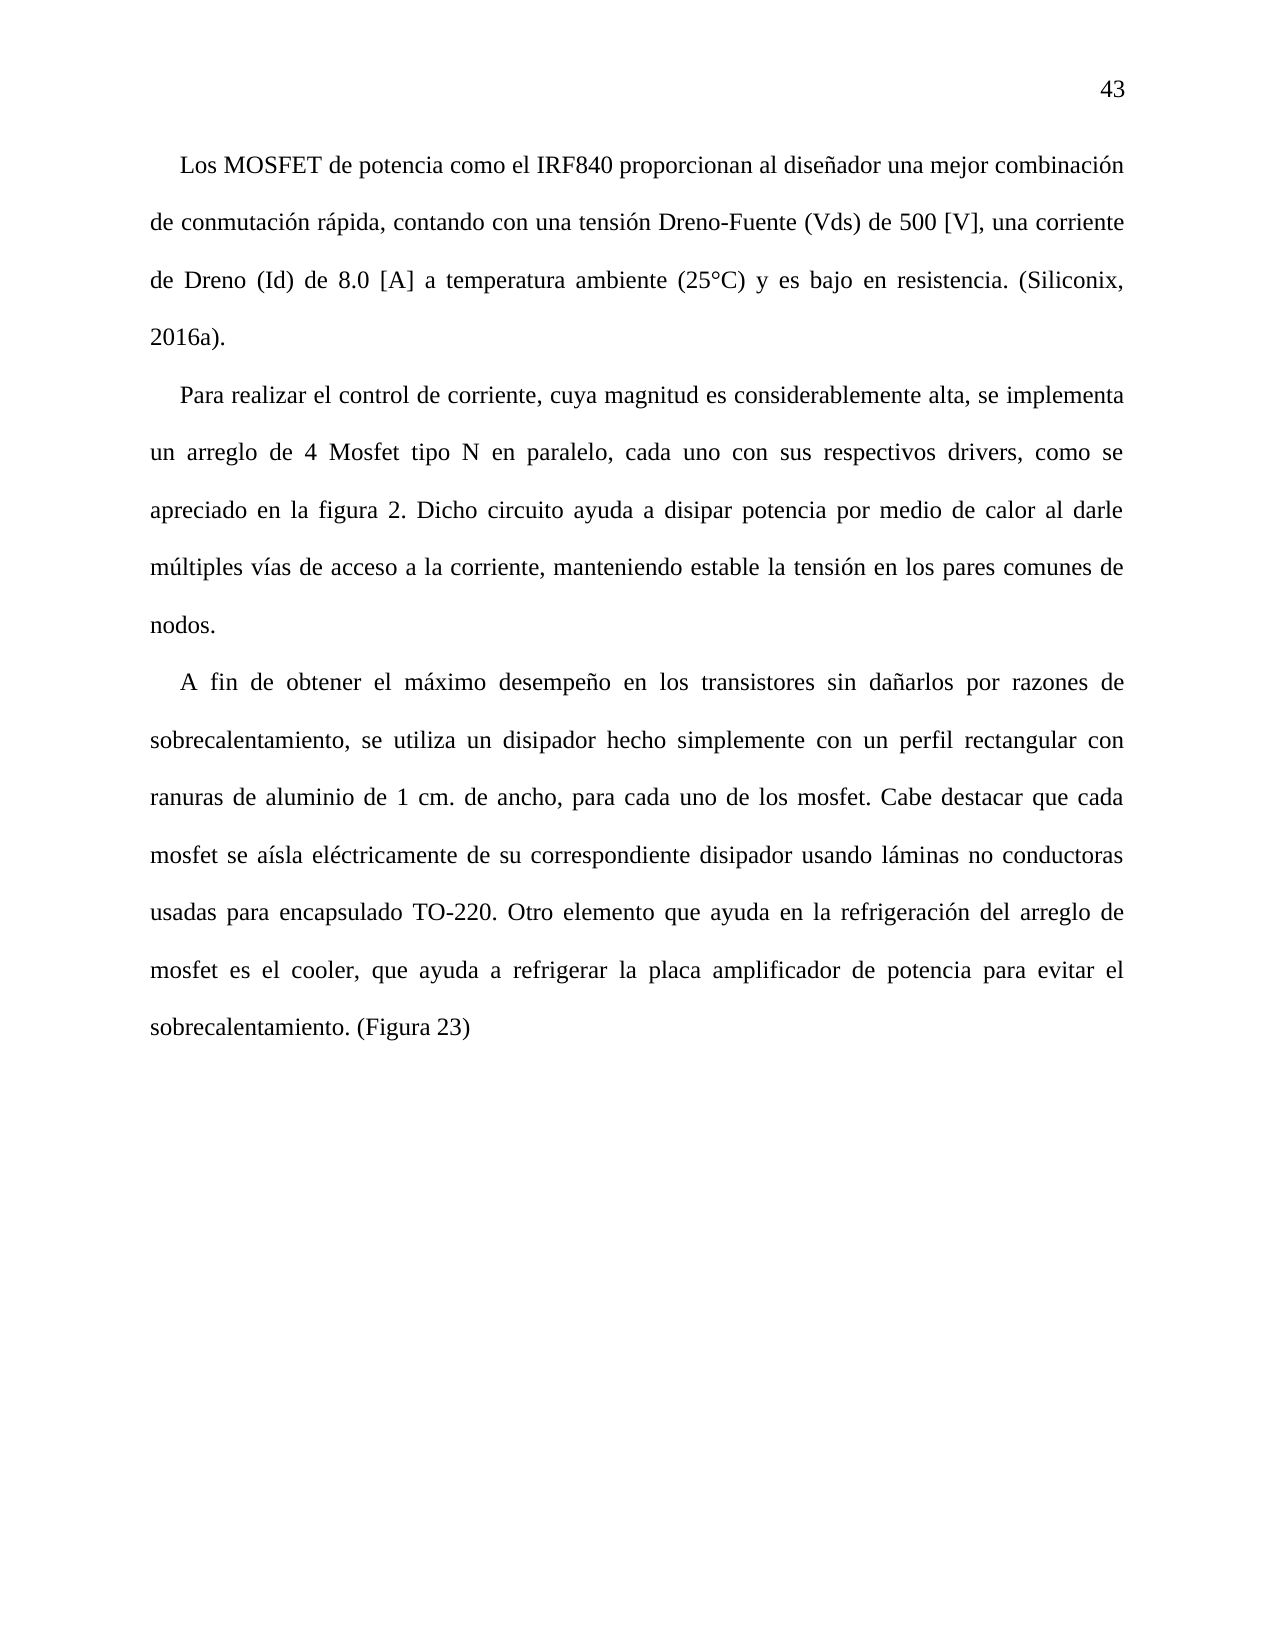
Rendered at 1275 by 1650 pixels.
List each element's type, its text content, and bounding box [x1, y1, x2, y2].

text Para realizar el control de corriente, cuya magnitud es considerablemente alta, se implementa un arreglo de 4 Mosfet tipo N en paralelo, cada uno con sus respectivos drivers, como se apreciado en la figura 2. Dicho circuito ayuda a disipar potencia por medio de calor al darle múltiples vías de acceso a la corriente, manteniendo estable la tensión en los pares comunes de nodos. [150, 380, 1125, 639]
text Los MOSFET de potencia como el IRF840 proporcionan al diseñador una mejor combinación de conmutación rápida, contando con una tensión Dreno-Fuente (Vds) de 500 [V], una corriente de Dreno (Id) de 8.0 [A] a temperatura ambiente (25°C) y es bajo en resistencia. (Siliconix, 2016a). [150, 150, 1125, 351]
text A fin de obtener el máximo desempeño en los transistores sin dañarlos por razones de sobrecalentamiento, se utiliza un disipador hecho simplemente con un perfil rectangular con ranuras de aluminio de 1 cm. de ancho, para cada uno de los mosfet. Cabe destacar que cada mosfet se aísla eléctricamente de su correspondiente disipador usando láminas no conductoras usadas para encapsulado TO-220. Otro elemento que ayuda en la refrigeración del arreglo de mosfet es el cooler, que ayuda a refrigerar la placa amplificador de potencia para evitar el sobrecalentamiento. (Figura 23) [150, 667, 1125, 1041]
